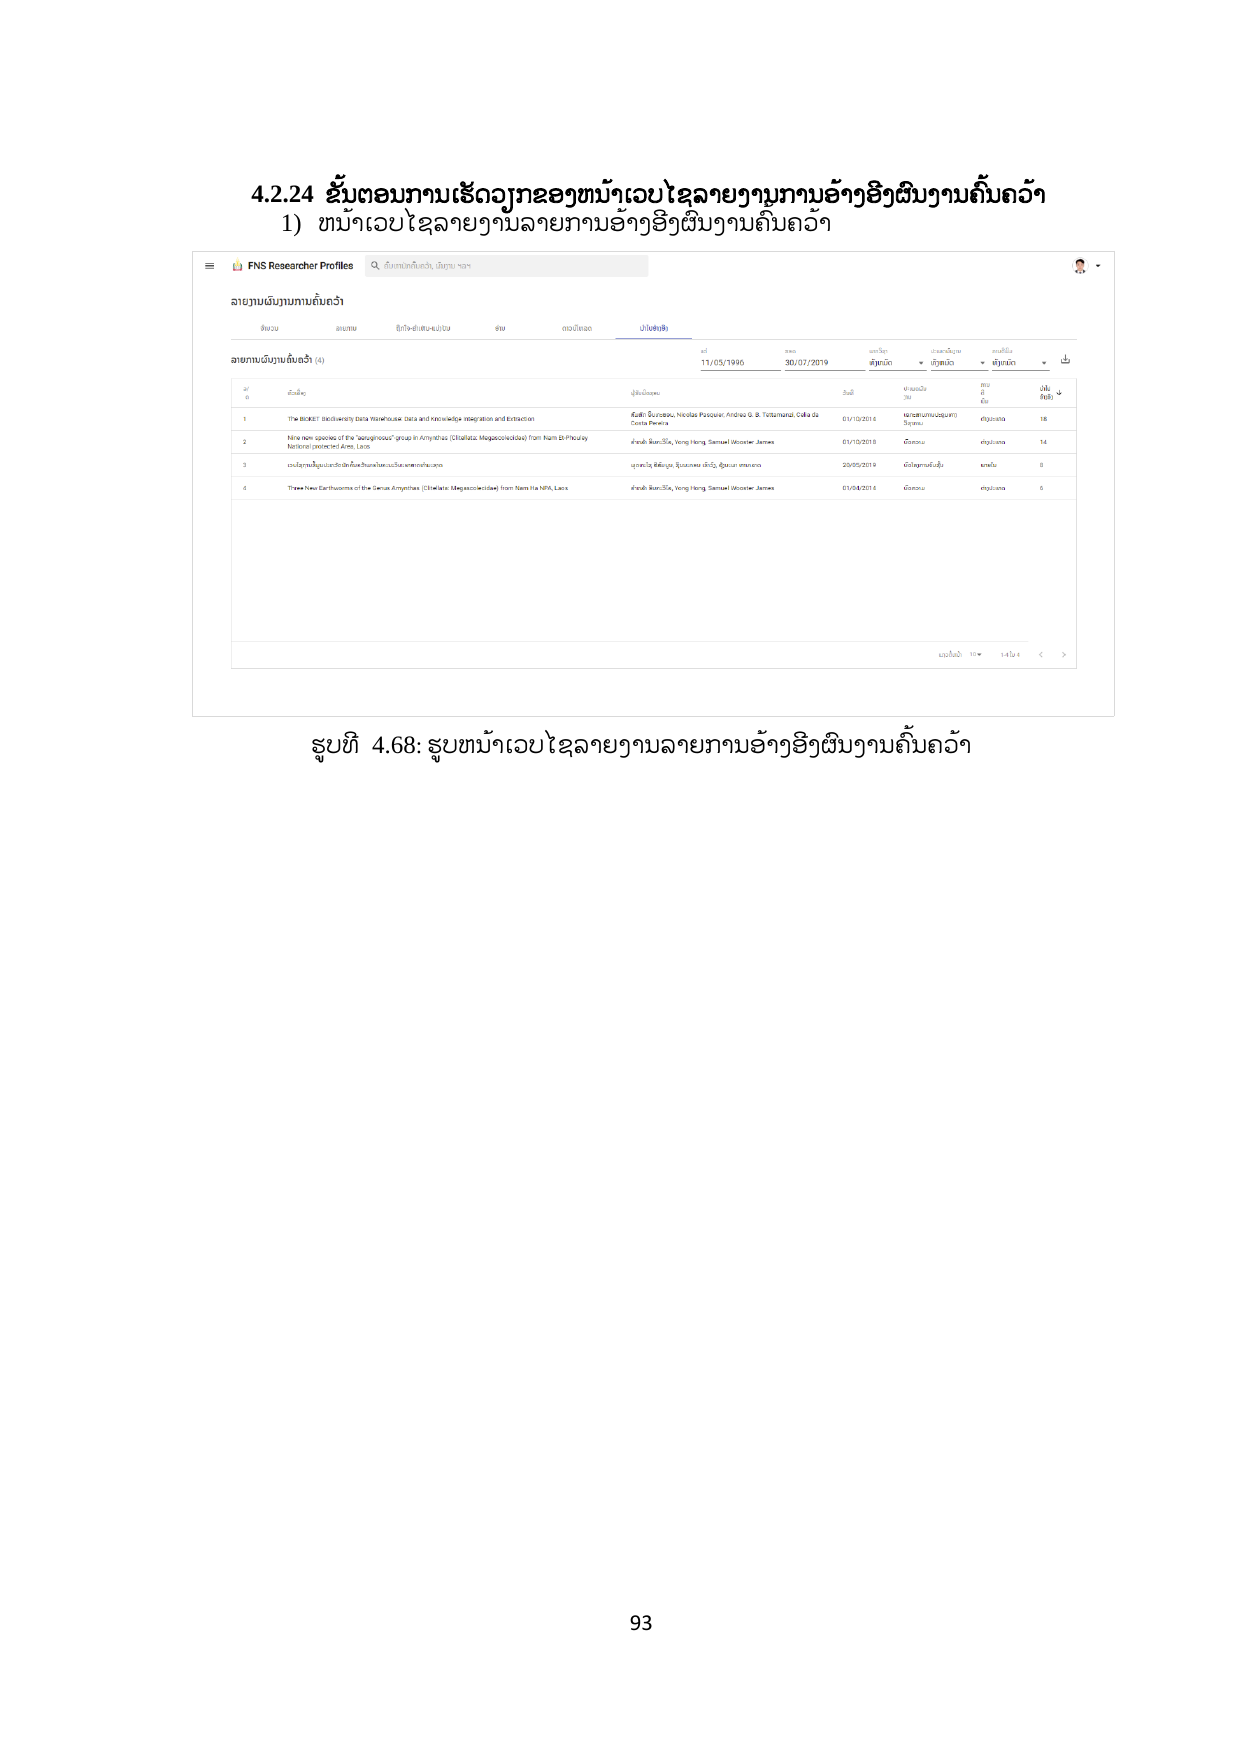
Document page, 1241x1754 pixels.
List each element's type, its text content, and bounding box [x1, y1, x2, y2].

list ຫນ້າເວບໄຊລາຍງານລາຍການອ້າງອີງຜົນງານຄົ້ນຄວ້າ [281, 208, 1090, 237]
subtitle ຂັ້ນຕອນການເຮັດວຽກຂອງຫນ້າເວບໄຊລາຍງານການອ້າງອີງຜົນງານຄົ້ນຄວ້າ [251, 179, 1090, 208]
picture [193, 252, 1114, 716]
